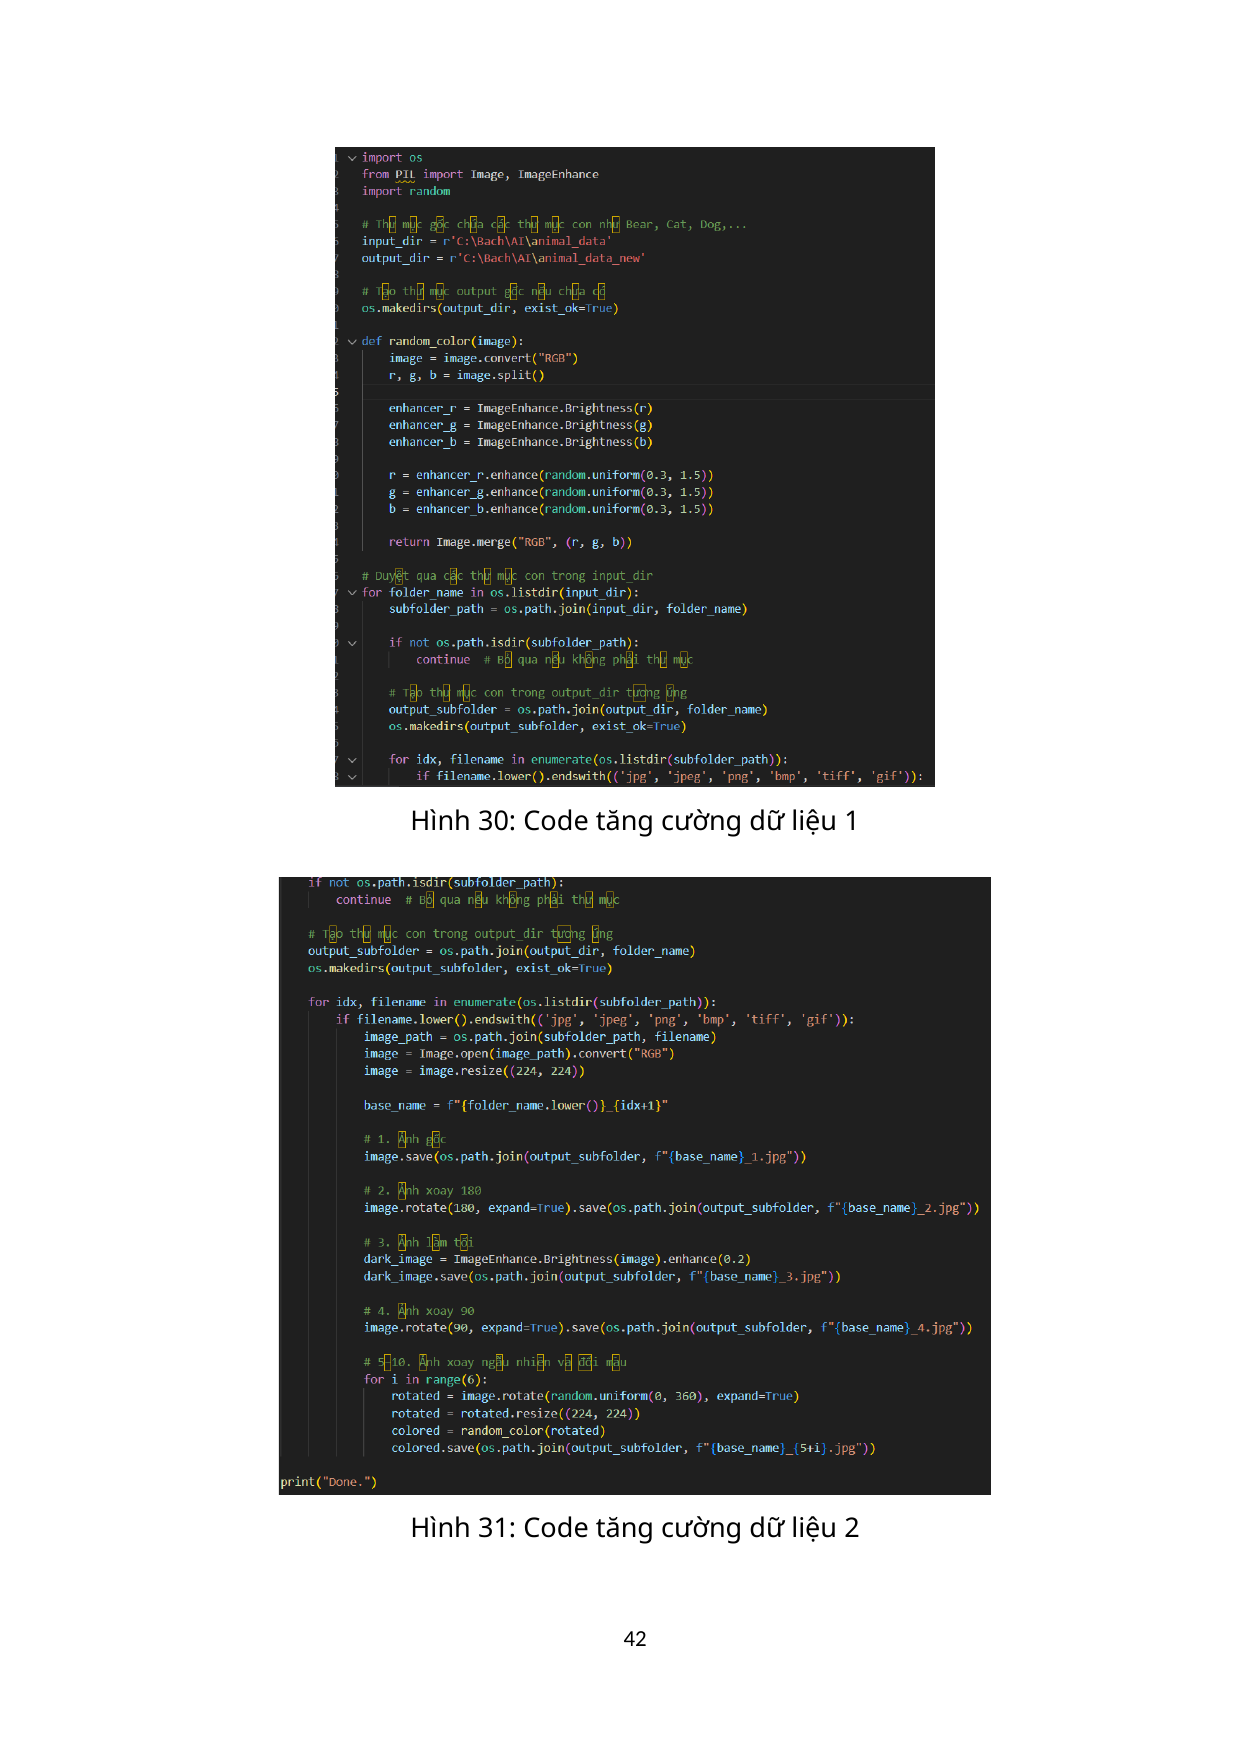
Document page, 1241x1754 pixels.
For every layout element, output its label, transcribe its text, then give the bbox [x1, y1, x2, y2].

text Hình 30: Code tăng cường dữ liệu 1 [148, 801, 1122, 838]
picture [335, 147, 935, 787]
picture [278, 877, 991, 1495]
text Hình 31: Code tăng cường dữ liệu 2 [148, 1508, 1122, 1545]
